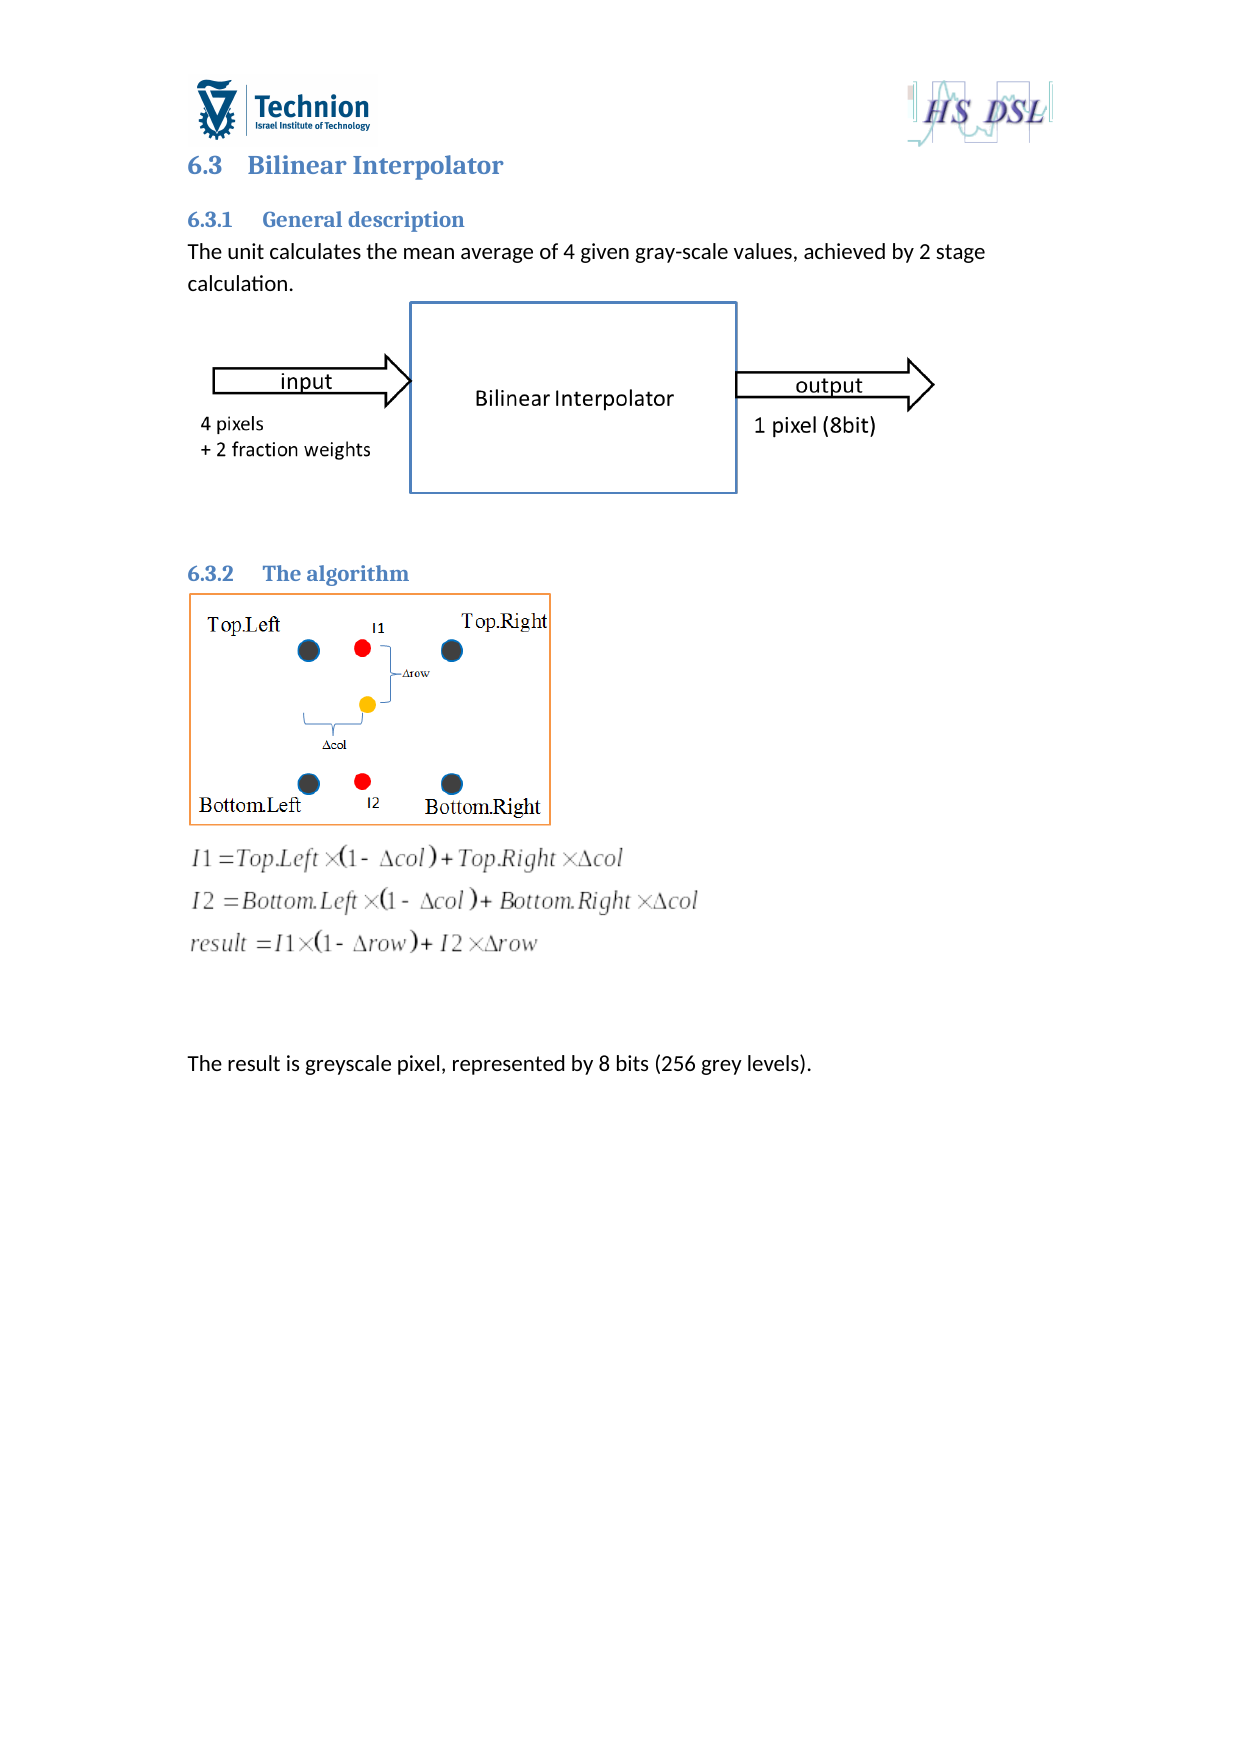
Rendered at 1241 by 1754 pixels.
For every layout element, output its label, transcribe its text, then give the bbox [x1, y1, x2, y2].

subtitle General description [187, 207, 1053, 233]
picture [187, 591, 552, 826]
picture [907, 73, 1053, 147]
picture [187, 301, 963, 494]
subtitle Bilinear Interpolator [187, 150, 1053, 181]
text The result is greyscale pixel, represented by 8 bits (256 grey levels). [187, 980, 1053, 1077]
subtitle The algorithm [187, 561, 1053, 587]
picture [187, 74, 378, 147]
